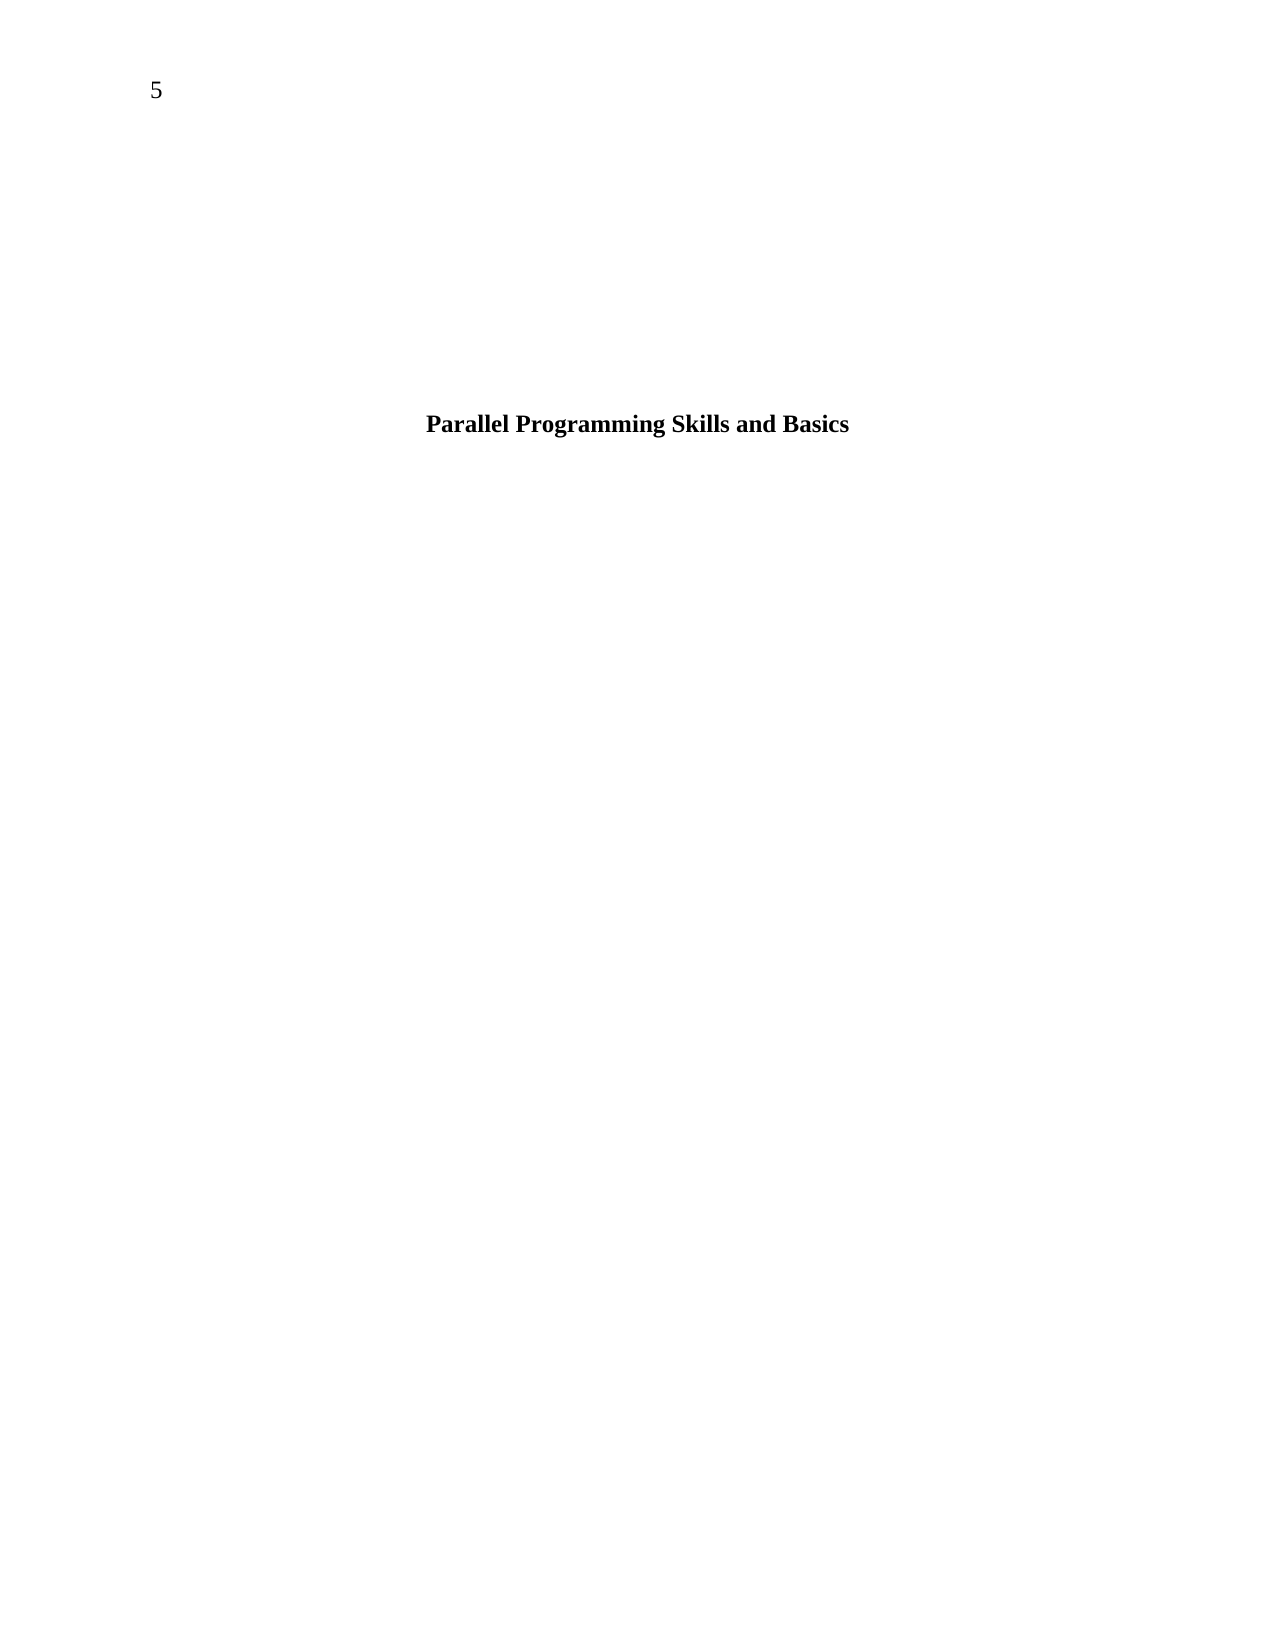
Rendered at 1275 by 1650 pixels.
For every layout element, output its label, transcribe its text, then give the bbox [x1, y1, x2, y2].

text Parallel Programming Skills and Basics [150, 409, 1125, 437]
